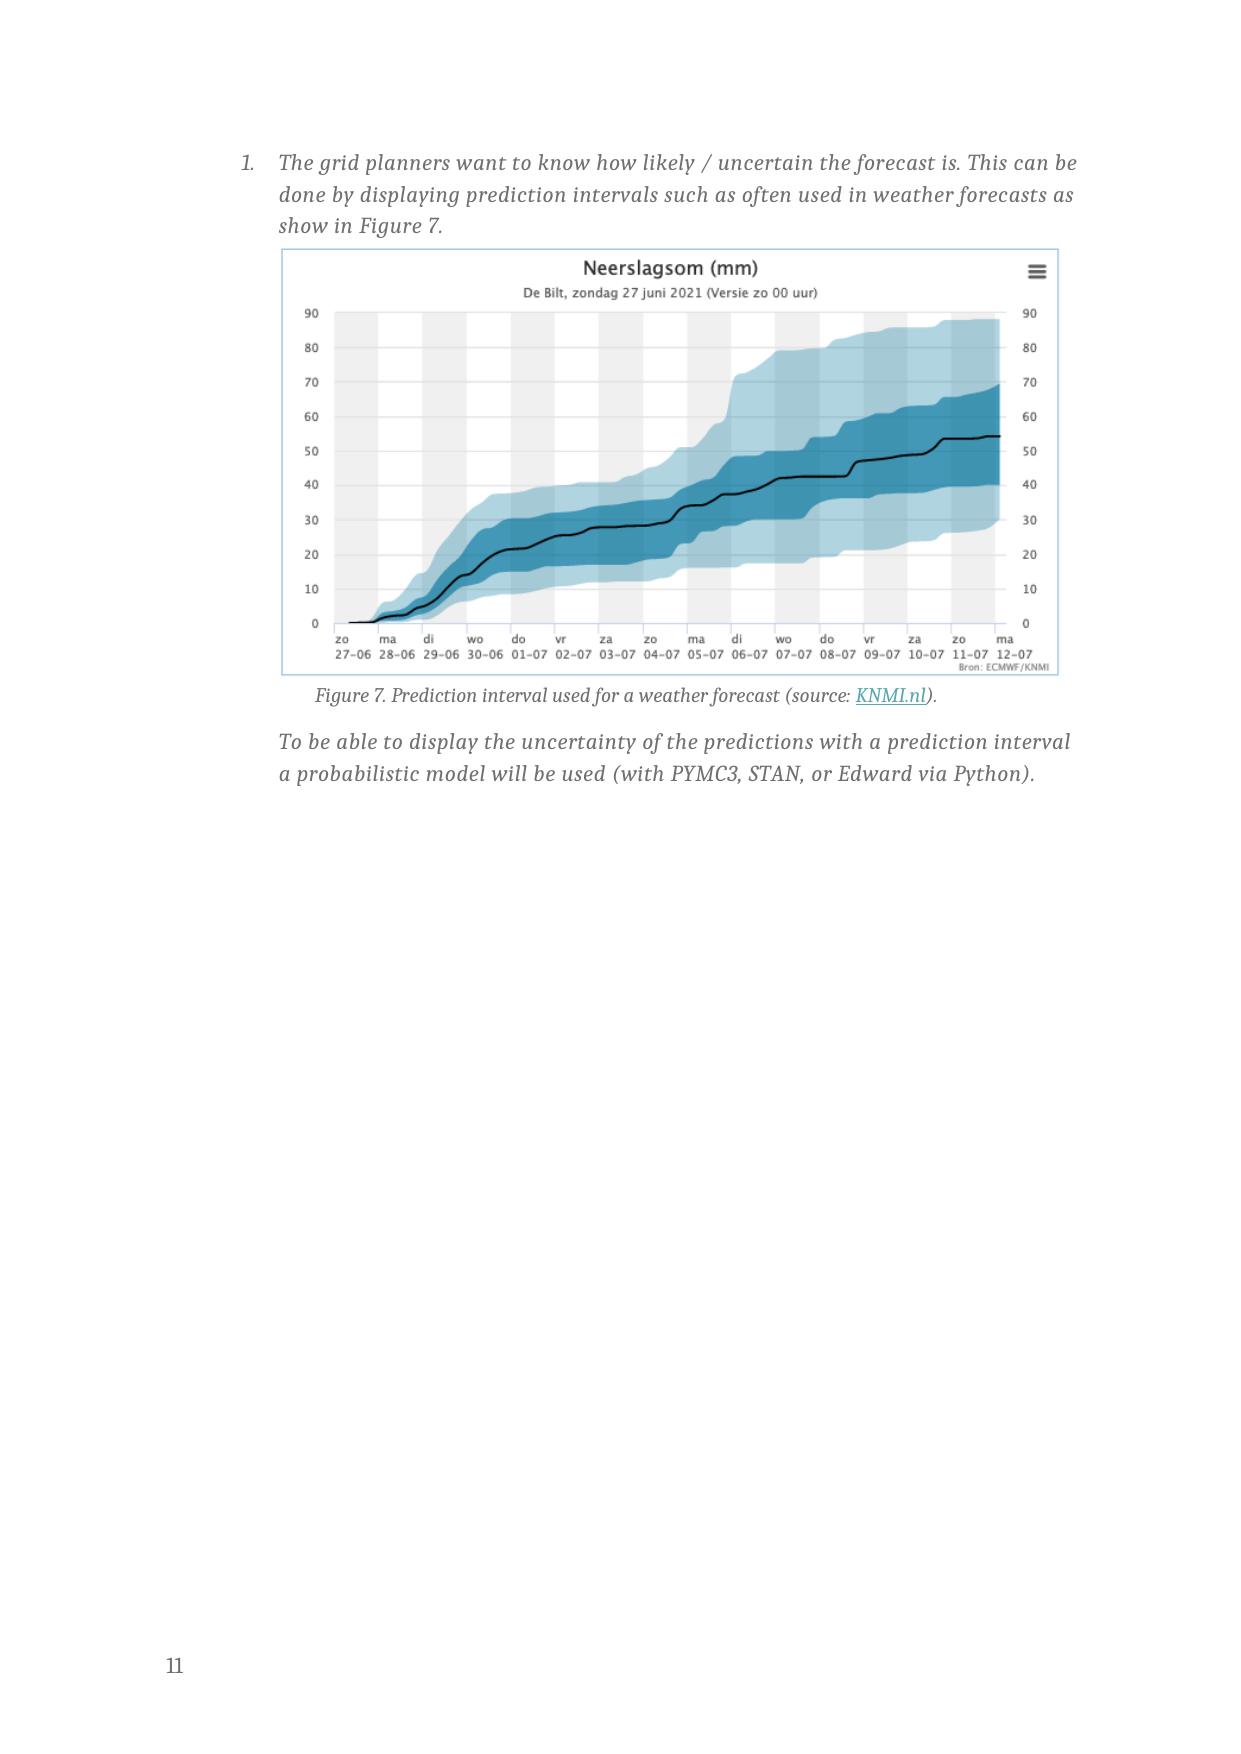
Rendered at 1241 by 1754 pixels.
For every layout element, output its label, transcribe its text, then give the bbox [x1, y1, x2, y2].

picture [278, 244, 1060, 679]
text Figure 7. Prediction interval used for a weather forecast (source: KNMI.nl). [166, 684, 1088, 708]
subtitle To be able to display the uncertainty of the predictions with a prediction interval a probabilistic model will be used (with PYMC3, STAN, or Edward via Python). [278, 729, 1088, 787]
